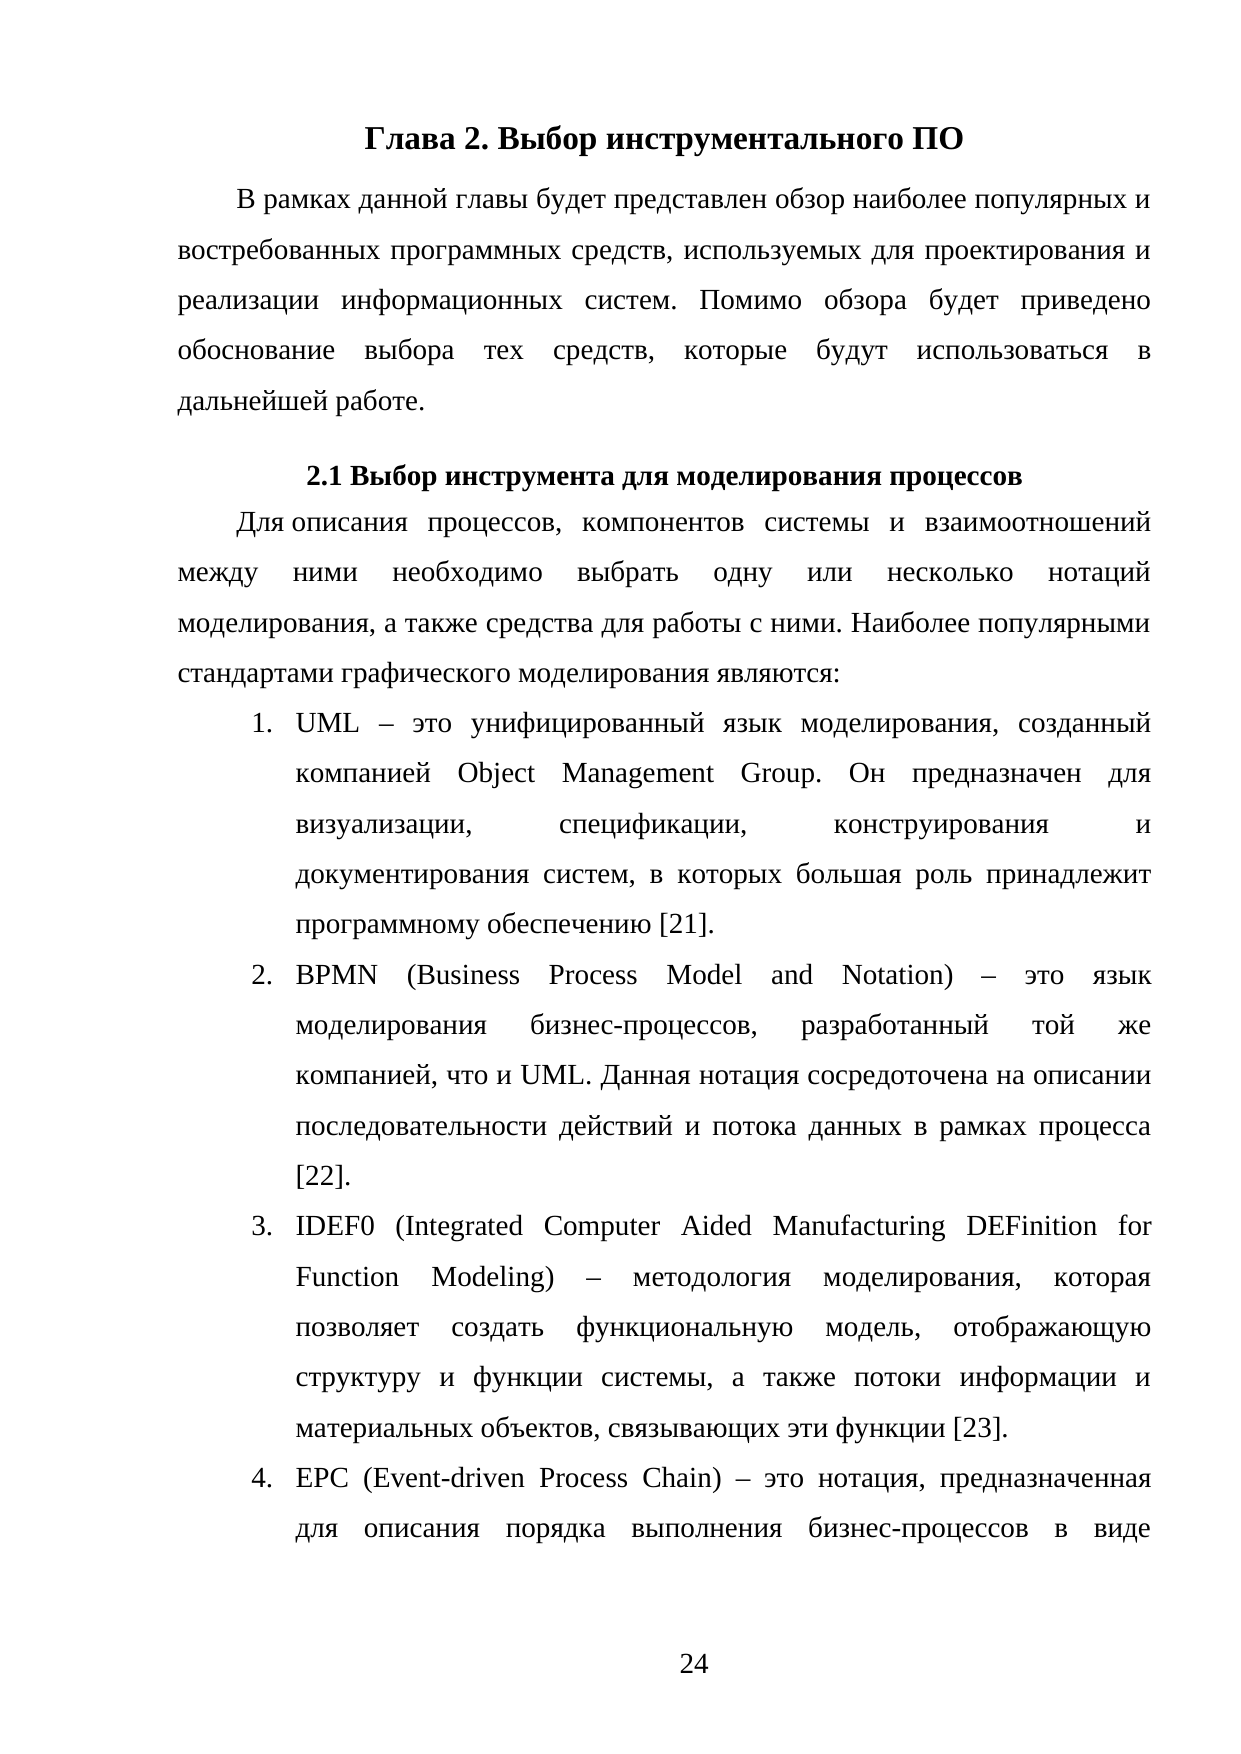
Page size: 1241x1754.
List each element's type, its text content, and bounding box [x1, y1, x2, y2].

list BPMN (Business Process Model and Notation) – это язык моделирования бизнес-процессов, разработанный той же компанией, что и UML. Данная нотация сосредоточена на описании последовательности действий и потока данных в рамках процесса [22]. [251, 957, 1152, 1192]
text В рамках данной главы будет представлен обзор наиболее популярных и востребованных программных средств, используемых для проектирования и реализации информационных систем. Помимо обзора будет приведено обоснование выбора тех средств, которые будут использоваться в дальнейшей работе. [177, 181, 1152, 416]
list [251, 1460, 1152, 1544]
list IDEF0 (Integrated Computer Aided Manufacturing DEFinition for Function Modeling) – методология моделирования, которая позволяет создать функциональную модель, отображающую структуру и функции системы, а также потоки информации и материальных объектов, связывающих эти функции [23]. [251, 1208, 1152, 1443]
text Для описания процессов, компонентов системы и взаимоотношений между ними необходимо выбрать одну или несколько нотаций моделирования, а также средства для работы с ними. Наиболее популярными стандартами графического моделирования являются: [177, 504, 1152, 688]
subtitle Выбор инструментального ПО [177, 118, 1152, 156]
subtitle Выбор инструмента для моделирования процессов [177, 458, 1152, 492]
list UML – это унифицированный язык моделирования, созданный компанией Object Management Group. Он предназначен для визуализации, спецификации, конструирования и документирования систем, в которых большая роль принадлежит программному обеспечению [21]. [251, 705, 1152, 940]
